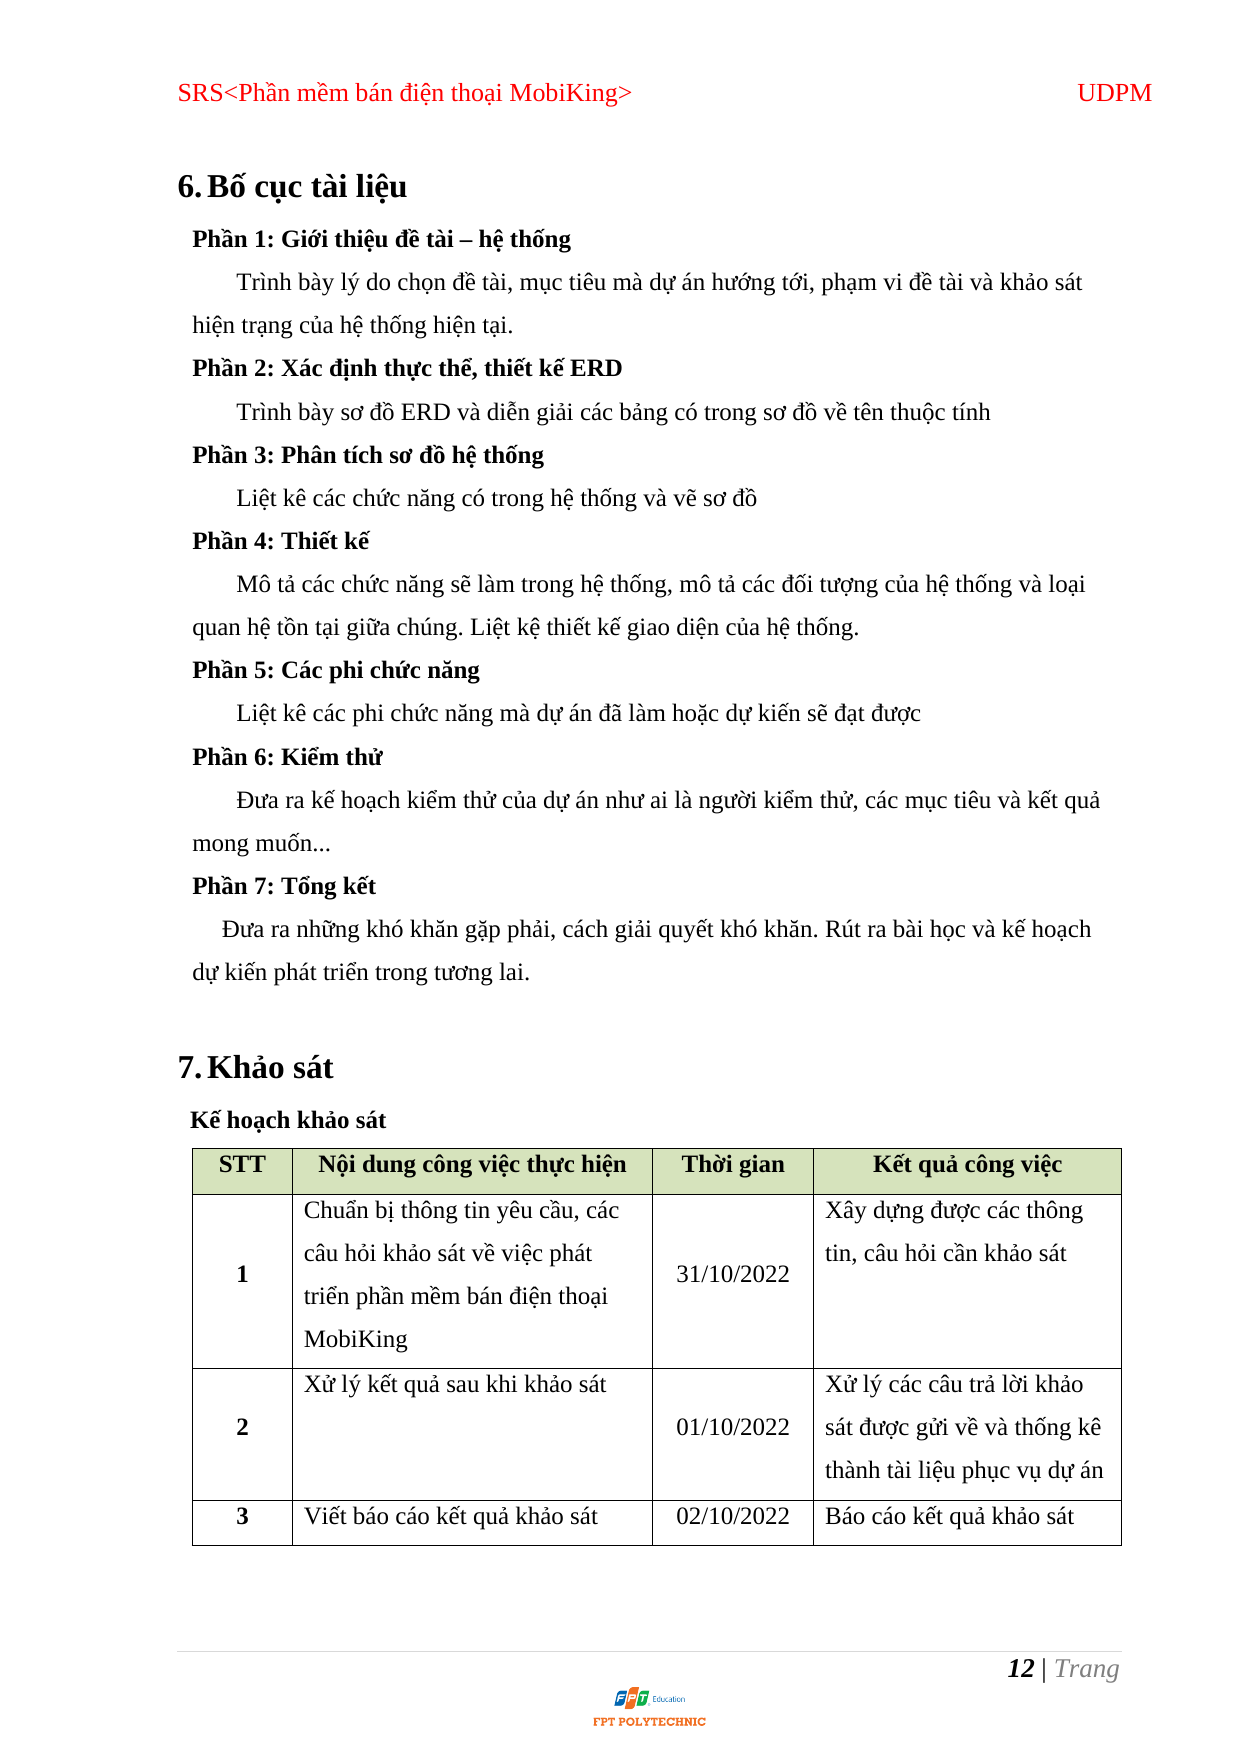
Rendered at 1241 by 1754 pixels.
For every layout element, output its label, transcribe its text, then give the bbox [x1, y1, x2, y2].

text Trình bày sơ đồ ERD và diễn giải các bảng có trong sơ đồ về tên thuộc tính [192, 397, 1122, 425]
table_header STT [193, 1149, 292, 1194]
table_cell 31/10/2022 [653, 1195, 813, 1368]
text Liệt kê các chức năng có trong hệ thống và vẽ sơ đồ [192, 483, 1122, 512]
table_cell 3 [193, 1501, 292, 1545]
subtitle Bố cục tài liệu [177, 167, 1122, 205]
table_cell Báo cáo kết quả khảo sát [814, 1501, 1121, 1545]
text Phần 7: Tổng kết [192, 871, 1122, 900]
text Trình bày lý do chọn đề tài, mục tiêu mà dự án hướng tới, phạm vi đề tài và khảo sát hiện trạng của hệ thống hiện tại. [192, 267, 1122, 339]
text Kế hoạch khảo sát [177, 1105, 1122, 1134]
text Phần 2: Xác định thực thể, thiết kế ERD [192, 353, 1122, 382]
text Phần 1: Giới thiệu đề tài – hệ thống [192, 224, 1122, 253]
text Phần 3: Phân tích sơ đồ hệ thống [192, 440, 1122, 468]
table_cell Xử lý kết quả sau khi khảo sát [293, 1369, 652, 1500]
text Phần 6: Kiểm thử [192, 742, 1122, 770]
table_cell Xây dựng được các thông tin, câu hỏi cần khảo sát [814, 1195, 1121, 1368]
table_cell 1 [193, 1195, 292, 1368]
subtitle Khảo sát [177, 1048, 1122, 1086]
table_header Thời gian [653, 1149, 813, 1194]
text Phần 4: Thiết kế [192, 526, 1122, 555]
text Đưa ra kế hoạch kiểm thử của dự án như ai là người kiểm thử, các mục tiêu và kết quả mong muốn... [192, 785, 1122, 857]
picture [593, 1687, 706, 1726]
text Đưa ra những khó khăn gặp phải, cách giải quyết khó khăn. Rút ra bài học và kế hoạch dự kiến phát triển trong tương lai. [192, 914, 1122, 986]
table_cell 02/10/2022 [653, 1501, 813, 1545]
table_cell 2 [193, 1369, 292, 1500]
text Phần 5: Các phi chức năng [192, 655, 1122, 684]
table_header Kết quả công việc [814, 1149, 1121, 1194]
table_cell 01/10/2022 [653, 1369, 813, 1500]
text Liệt kê các phi chức năng mà dự án đã làm hoặc dự kiến sẽ đạt được [192, 698, 1122, 727]
text Mô tả các chức năng sẽ làm trong hệ thống, mô tả các đối tượng của hệ thống và loại quan hệ tồn tại giữa chúng. Liệt kệ thiết kế giao diện của hệ thống. [192, 569, 1122, 641]
table_cell Viết báo cáo kết quả khảo sát [293, 1501, 652, 1545]
table_cell Chuẩn bị thông tin yêu cầu, các câu hỏi khảo sát về việc phát triển phần mềm bán điện thoại MobiKing [293, 1195, 652, 1368]
table_cell Xử lý các câu trả lời khảo sát được gửi về và thống kê thành tài liệu phục vụ dự án [814, 1369, 1121, 1500]
table_header Nội dung công việc thực hiện [293, 1149, 652, 1194]
